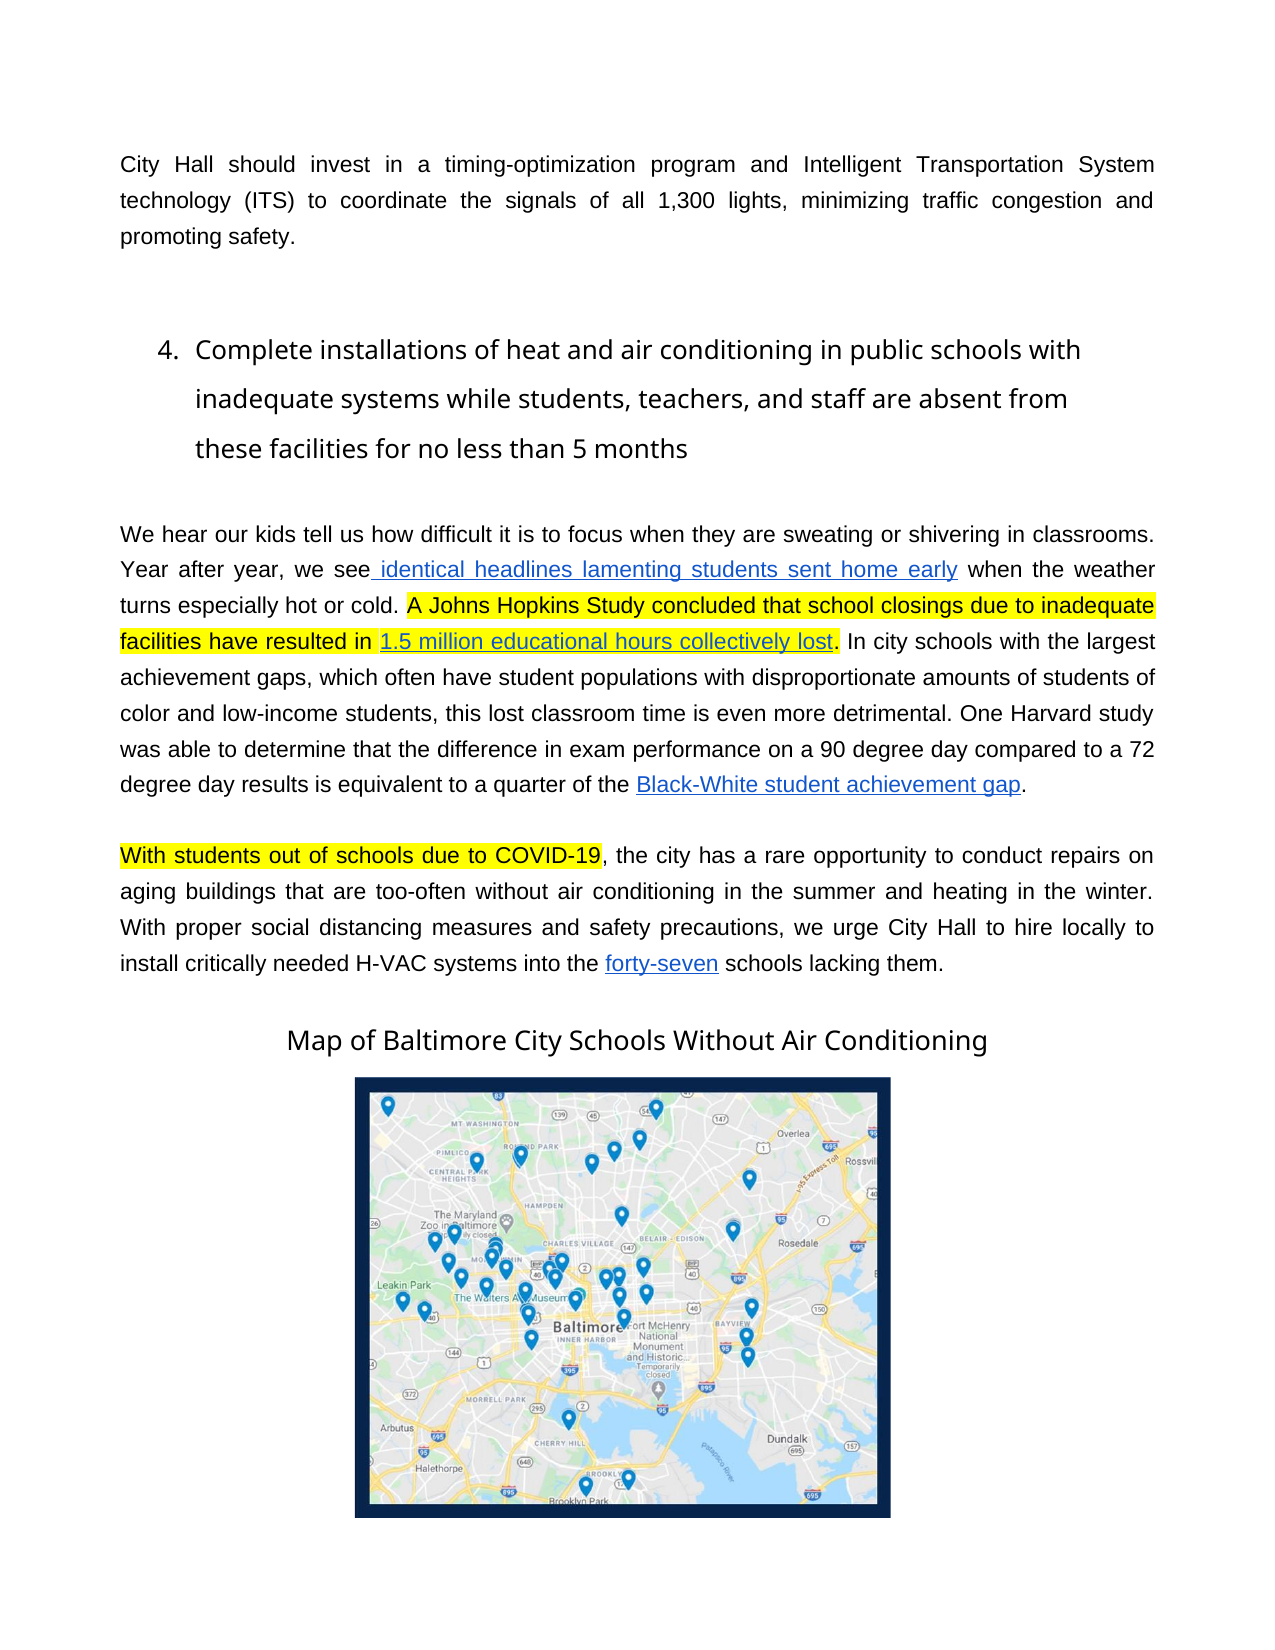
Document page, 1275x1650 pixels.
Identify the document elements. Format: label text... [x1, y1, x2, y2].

text With students out of schools due to COVID-19, the city has a rare opportunity to conduct repairs on aging buildings that are too-often without air conditioning in the summer and heating in the winter. With proper social distancing measures and safety precautions, we urge City Hall to hire locally to install critically needed H-VAC systems into the forty-seven schools lacking them. [120, 842, 1155, 976]
text We hear our kids tell us how difficult it is to focus when they are sweating or shivering in classrooms. Year after year, we see identical headlines lamenting students sent home early when the weather turns especially hot or cold. A Johns Hopkins Study concluded that school closings due to inadequate facilities have resulted in 1.5 million educational hours collectively lost. In city schools with the largest achievement gaps, which often have student populations with disproportionate amounts of students of color and low-income students, this lost classroom time is even more detrimental. One Harvard study was able to determine that the difference in exam performance on a 90 degree day compared to a 72 degree day results is equivalent to a quarter of the Black-White student achievement gap. [120, 521, 1156, 798]
picture [354, 1077, 891, 1518]
list Complete installations of heat and air conditioning in public schools with inadequate systems while students, teachers, and staff are absent from these facilities for no less than 5 months [157, 331, 1124, 466]
text City Hall should invest in a timing-optimization program and Intelligent Transportation System technology (ITS) to coordinate the signals of all 1,300 lights, minimizing traffic congestion and promoting safety. [120, 151, 1155, 249]
text Map of Baltimore City Schools Without Air Conditioning [38, 1022, 1237, 1058]
